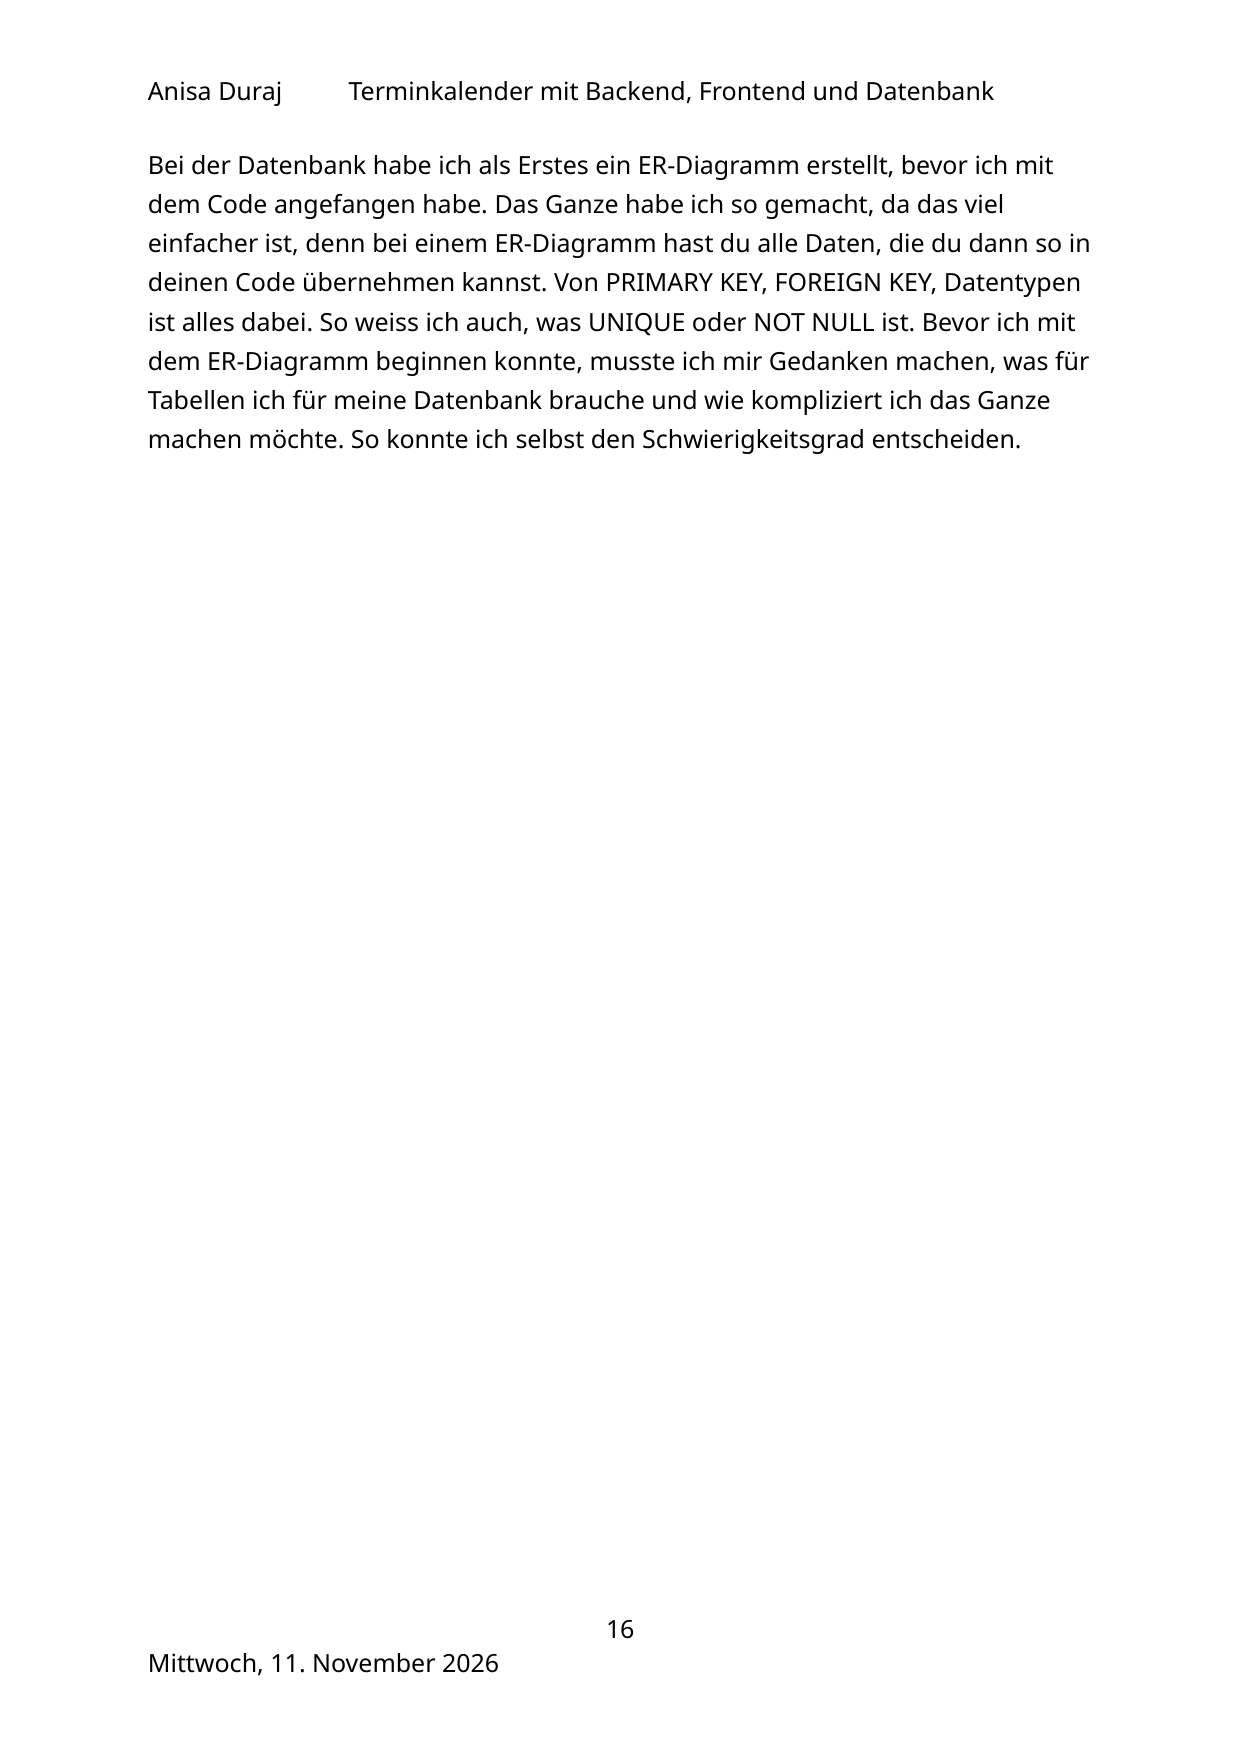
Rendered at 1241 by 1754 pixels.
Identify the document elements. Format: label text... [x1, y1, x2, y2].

text Bei der Datenbank habe ich als Erstes ein ER-Diagramm erstellt, bevor ich mit dem Code angefangen habe. Das Ganze habe ich so gemacht, da das viel einfacher ist, denn bei einem ER-Diagramm hast du alle Daten, die du dann so in deinen Code übernehmen kannst. Von PRIMARY KEY, FOREIGN KEY, Datentypen ist alles dabei. So weiss ich auch, was UNIQUE oder NOT NULL ist. Bevor ich mit dem ER-Diagramm beginnen konnte, musste ich mir Gedanken machen, was für Tabellen ich für meine Datenbank brauche und wie kompliziert ich das Ganze machen möchte. So konnte ich selbst den Schwierigkeitsgrad entscheiden. [148, 148, 1093, 456]
